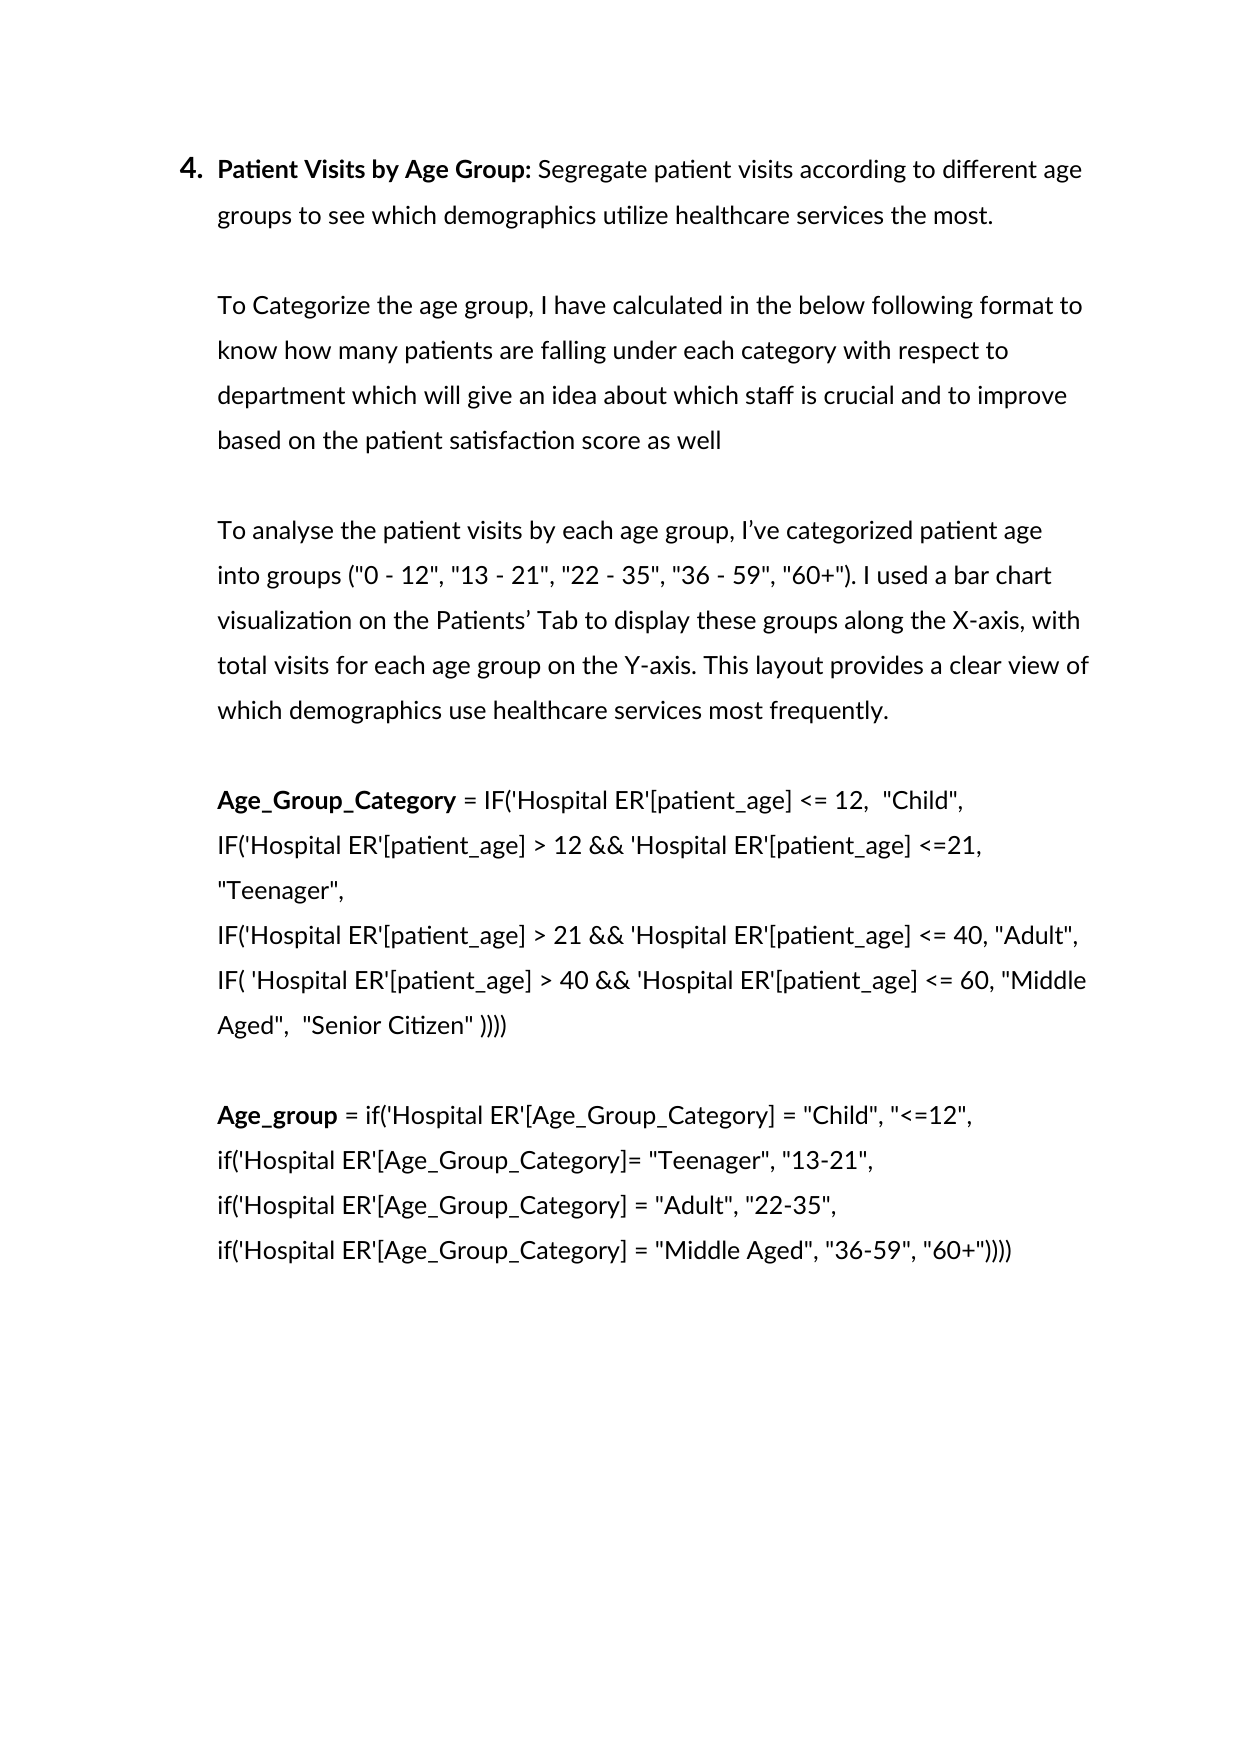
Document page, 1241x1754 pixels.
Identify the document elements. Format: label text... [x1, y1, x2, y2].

list To Categorize the age group, I have calculated in the below following format to know how many patients are falling under each category with respect to department which will give an idea about which staff is crucial and to improve based on the patient satisfaction score as well [217, 290, 1090, 455]
list IF('Hospital ER'[patient_age] > 21 && 'Hospital ER'[patient_age] <= 40, "Adult", IF( 'Hospital ER'[patient_age] > 40 && 'Hospital ER'[patient_age] <= 60, "Middle Aged", "Senior Citizen" )))) [217, 920, 1090, 1040]
list Age_Group_Category = IF('Hospital ER'[patient_age] <= 12, "Child", [217, 785, 1090, 815]
list To analyse the patient visits by each age group, I’ve categorized patient age into groups ("0 - 12", "13 - 21", "22 - 35", "36 - 59", "60+"). I used a bar chart visualization on the Patients’ Tab to display these groups along the X-axis, with total visits for each age group on the Y-axis. This layout provides a clear view of which demographics use healthcare services most frequently. [217, 515, 1090, 725]
list Patient Visits by Age Group: Segregate patient visits according to different age groups to see which demographics utilize healthcare services the most. [179, 150, 1090, 230]
list if('Hospital ER'[Age_Group_Category] = "Adult", "22-35", [217, 1190, 1090, 1220]
list Age_group = if('Hospital ER'[Age_Group_Category] = "Child", "<=12", if('Hospital ER'[Age_Group_Category]= "Teenager", "13-21", [217, 1100, 1090, 1175]
list if('Hospital ER'[Age_Group_Category] = "Middle Aged", "36-59", "60+")))) [217, 1235, 1090, 1265]
list IF('Hospital ER'[patient_age] > 12 && 'Hospital ER'[patient_age] <=21, "Teenager", [217, 830, 1090, 905]
